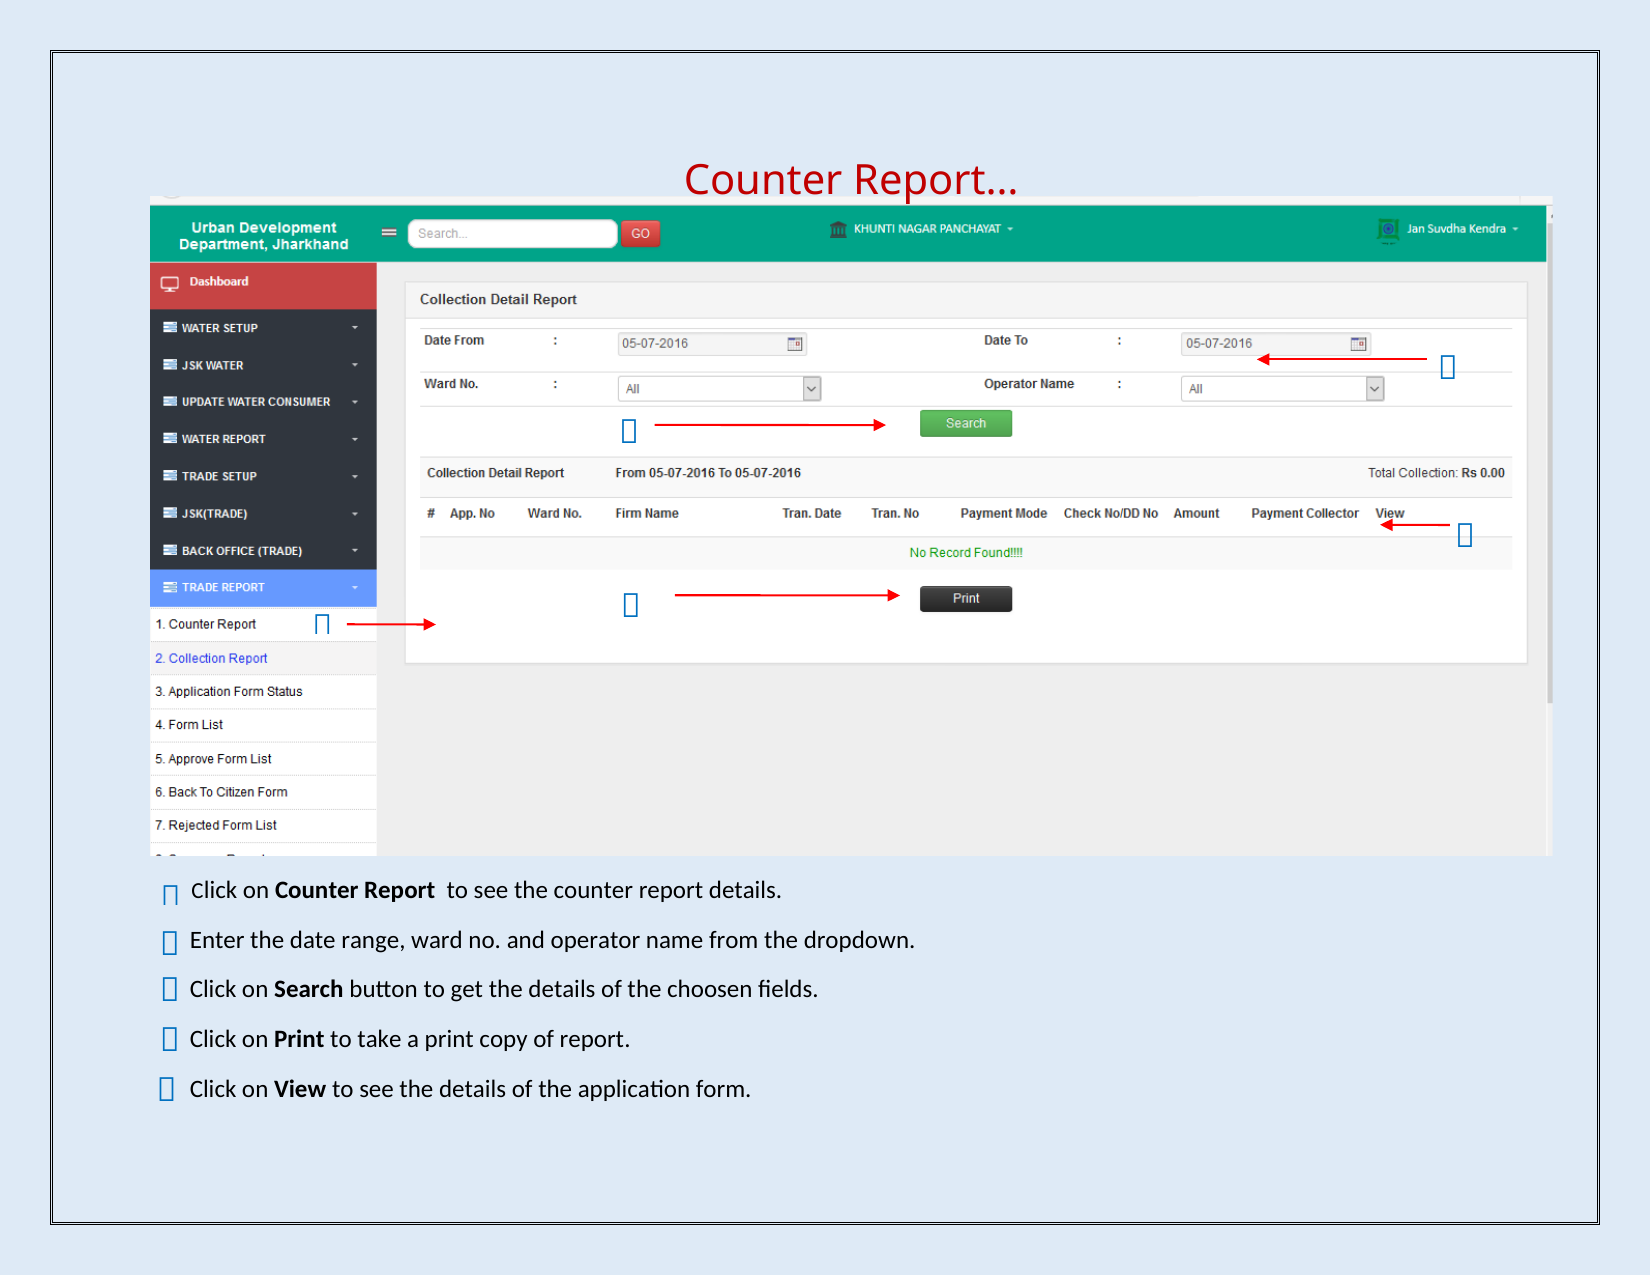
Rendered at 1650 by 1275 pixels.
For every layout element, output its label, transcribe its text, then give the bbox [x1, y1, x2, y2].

text Click on View to see the details of the application form. [150, 1073, 1500, 1103]
picture [150, 196, 1553, 856]
text Click on Counter Report to see the counter report details. [150, 874, 1500, 905]
text Click on Print to take a print copy of report. [150, 1023, 1500, 1054]
text Enter the date range, ward no. and operator name from the dropdown. [150, 924, 1500, 954]
text Click on Search button to get the details of the choosen fields. [150, 974, 1500, 1004]
